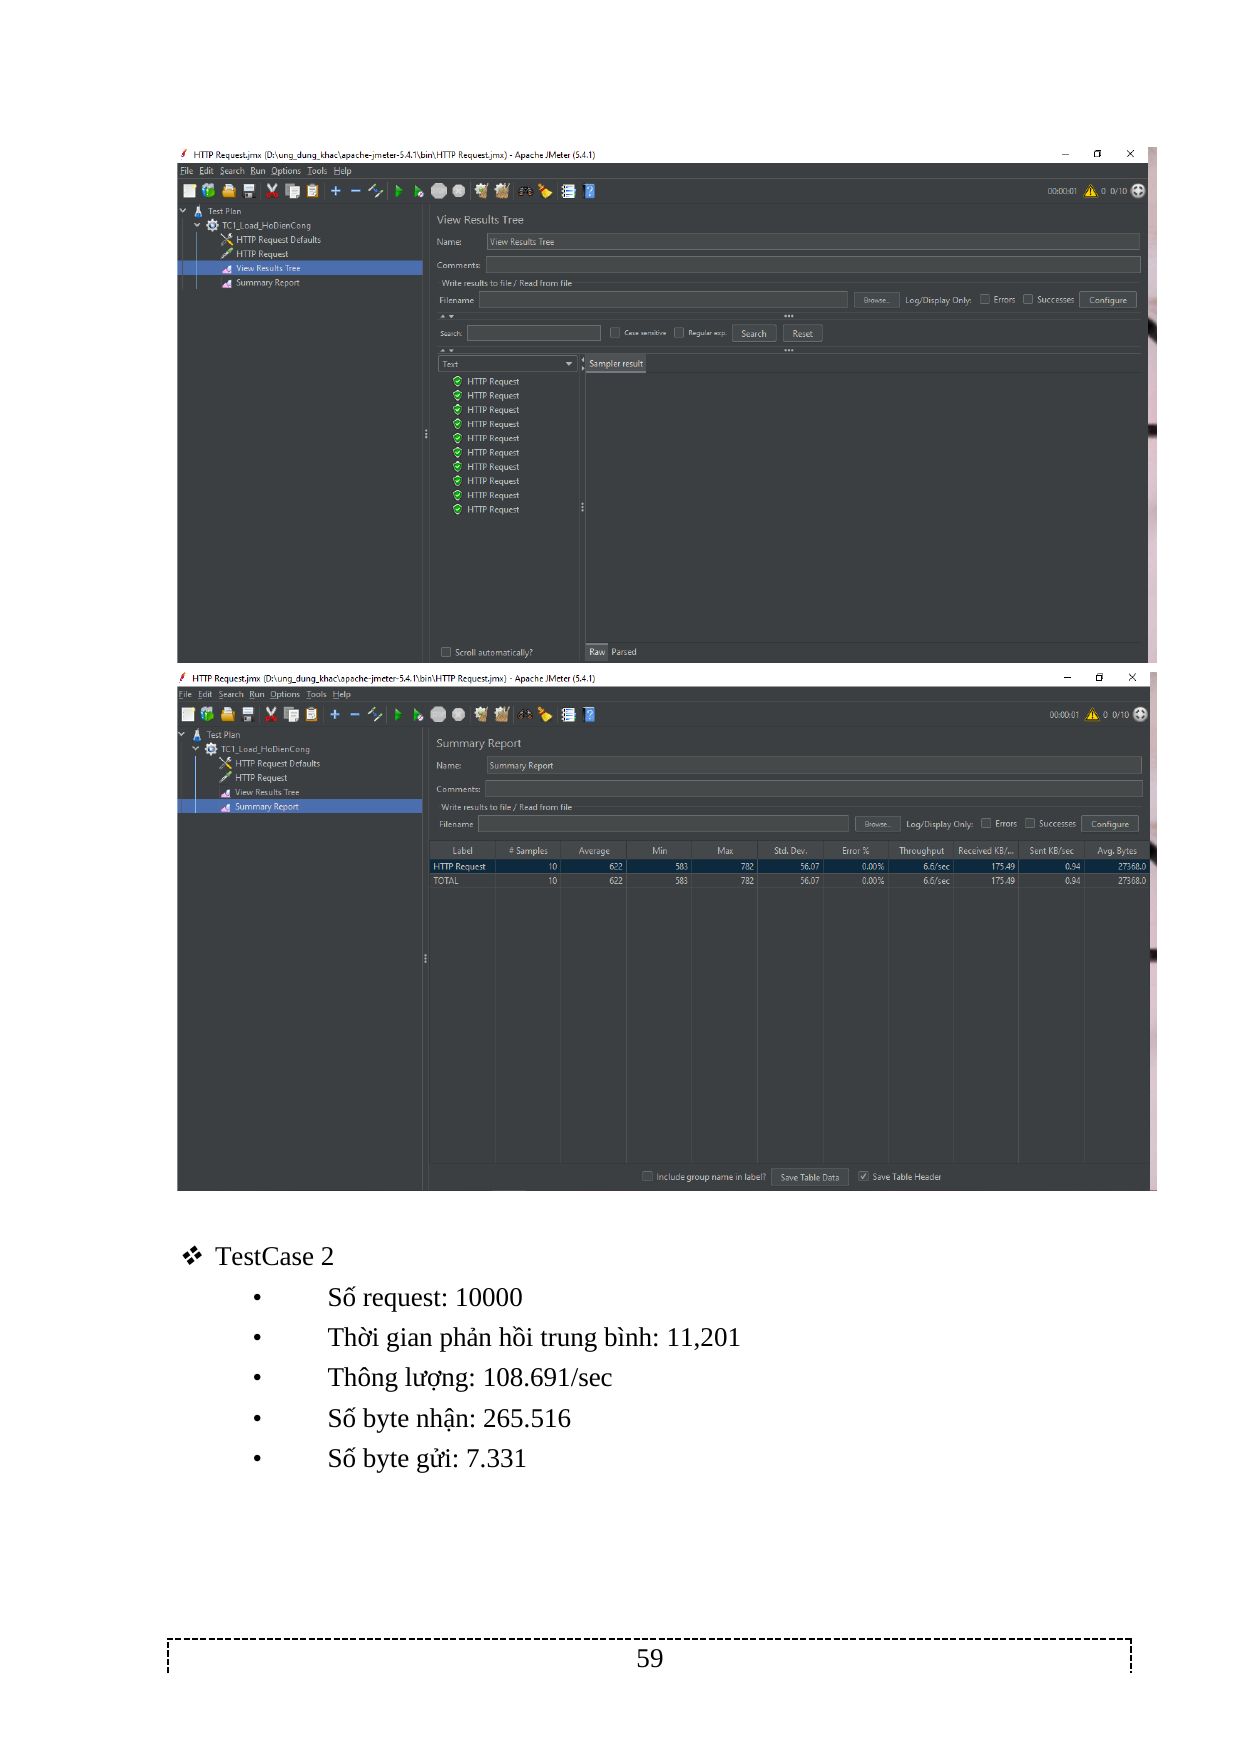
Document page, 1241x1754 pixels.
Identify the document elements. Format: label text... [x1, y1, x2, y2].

picture [177, 672, 1157, 1191]
list • Số byte nhận: 265.516 [252, 1402, 1122, 1433]
list TestCase 2 [177, 1240, 1122, 1271]
list • Số request: 10000 [252, 1281, 1122, 1312]
list • Thời gian phản hồi trung bình: 11,201 [252, 1321, 1122, 1352]
list • Số byte gửi: 7.331 [177, 1442, 1122, 1473]
list • Thông lượng: 108.691/sec [252, 1362, 1122, 1393]
picture [177, 147, 1157, 663]
